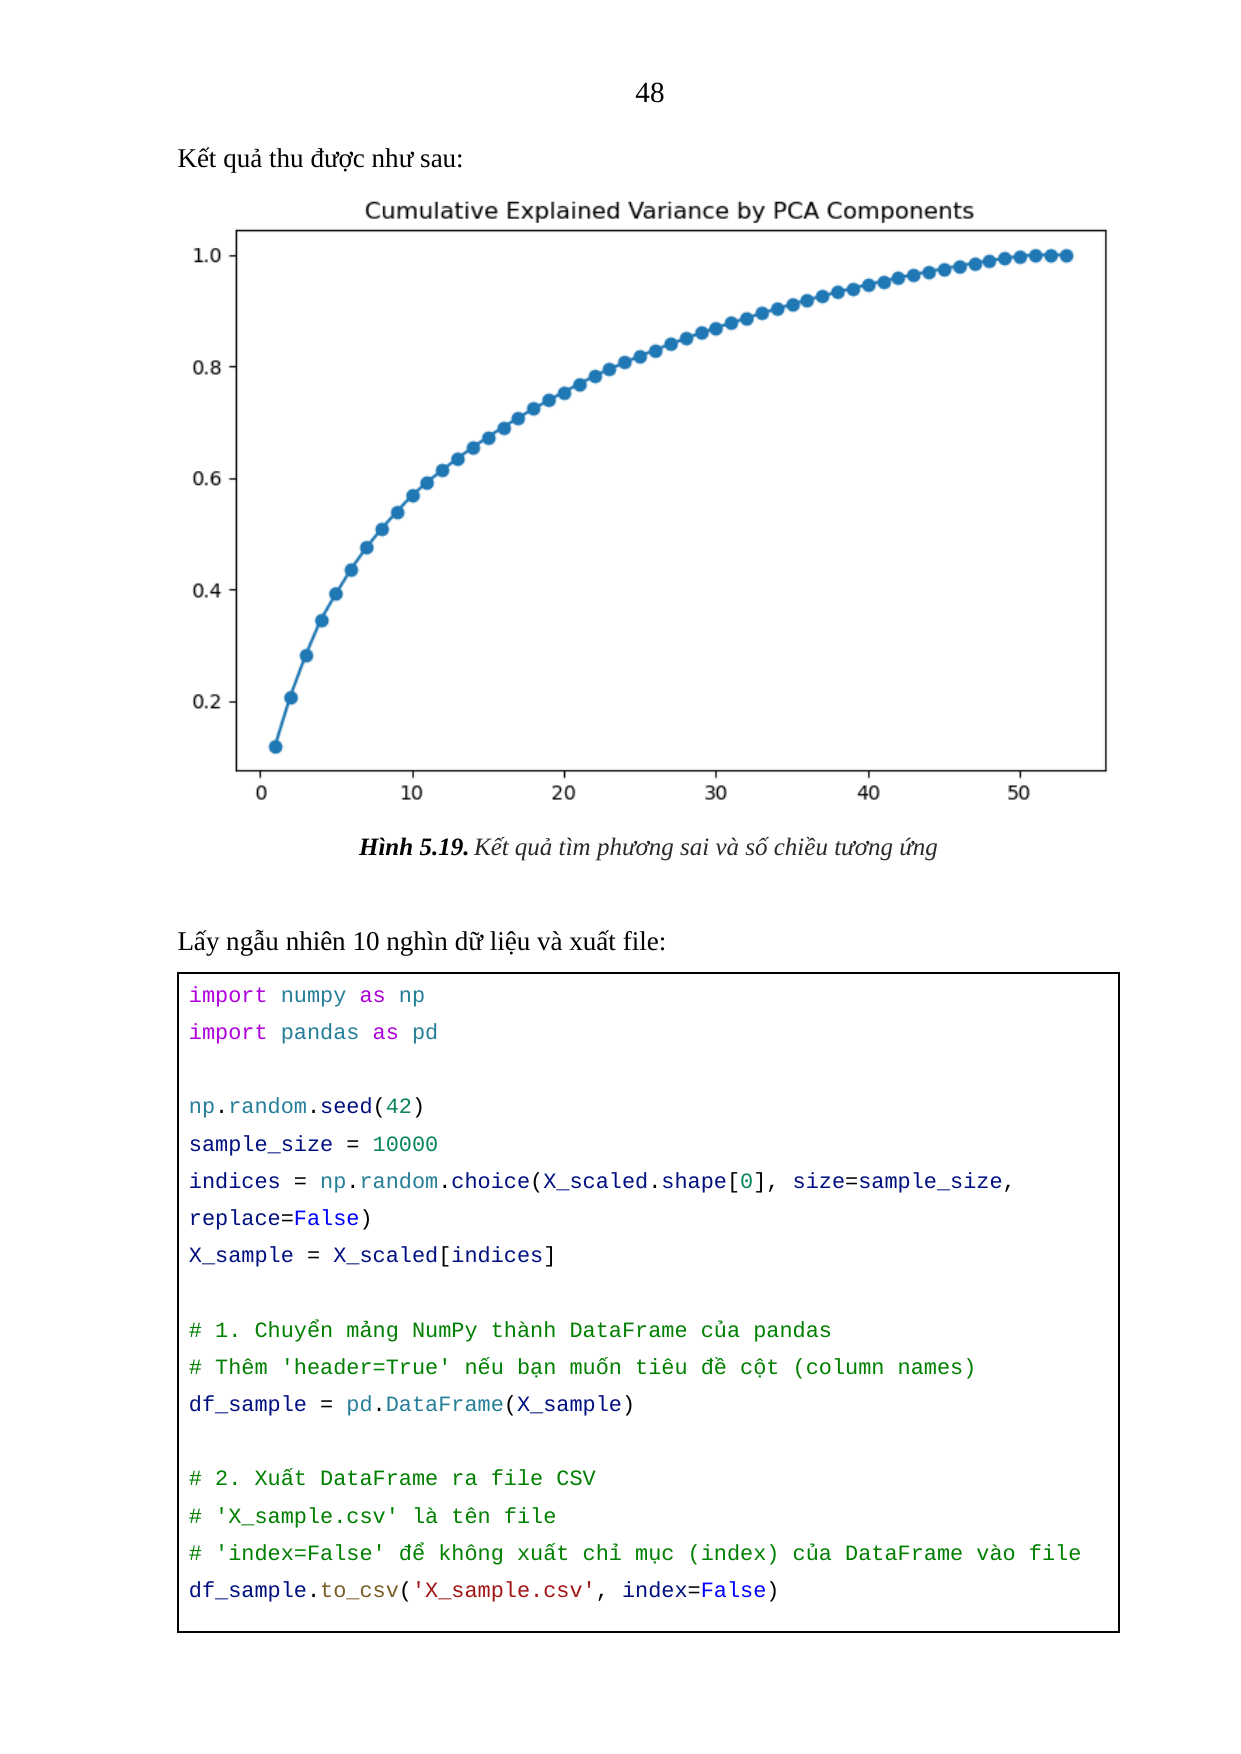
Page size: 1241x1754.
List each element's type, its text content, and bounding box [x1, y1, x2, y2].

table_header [179, 974, 1118, 1631]
text Kết quả thu được như sau: [177, 142, 1122, 173]
picture [177, 188, 1118, 818]
text Lấy ngẫu nhiên 10 nghìn dữ liệu và xuất file: [177, 925, 1122, 956]
